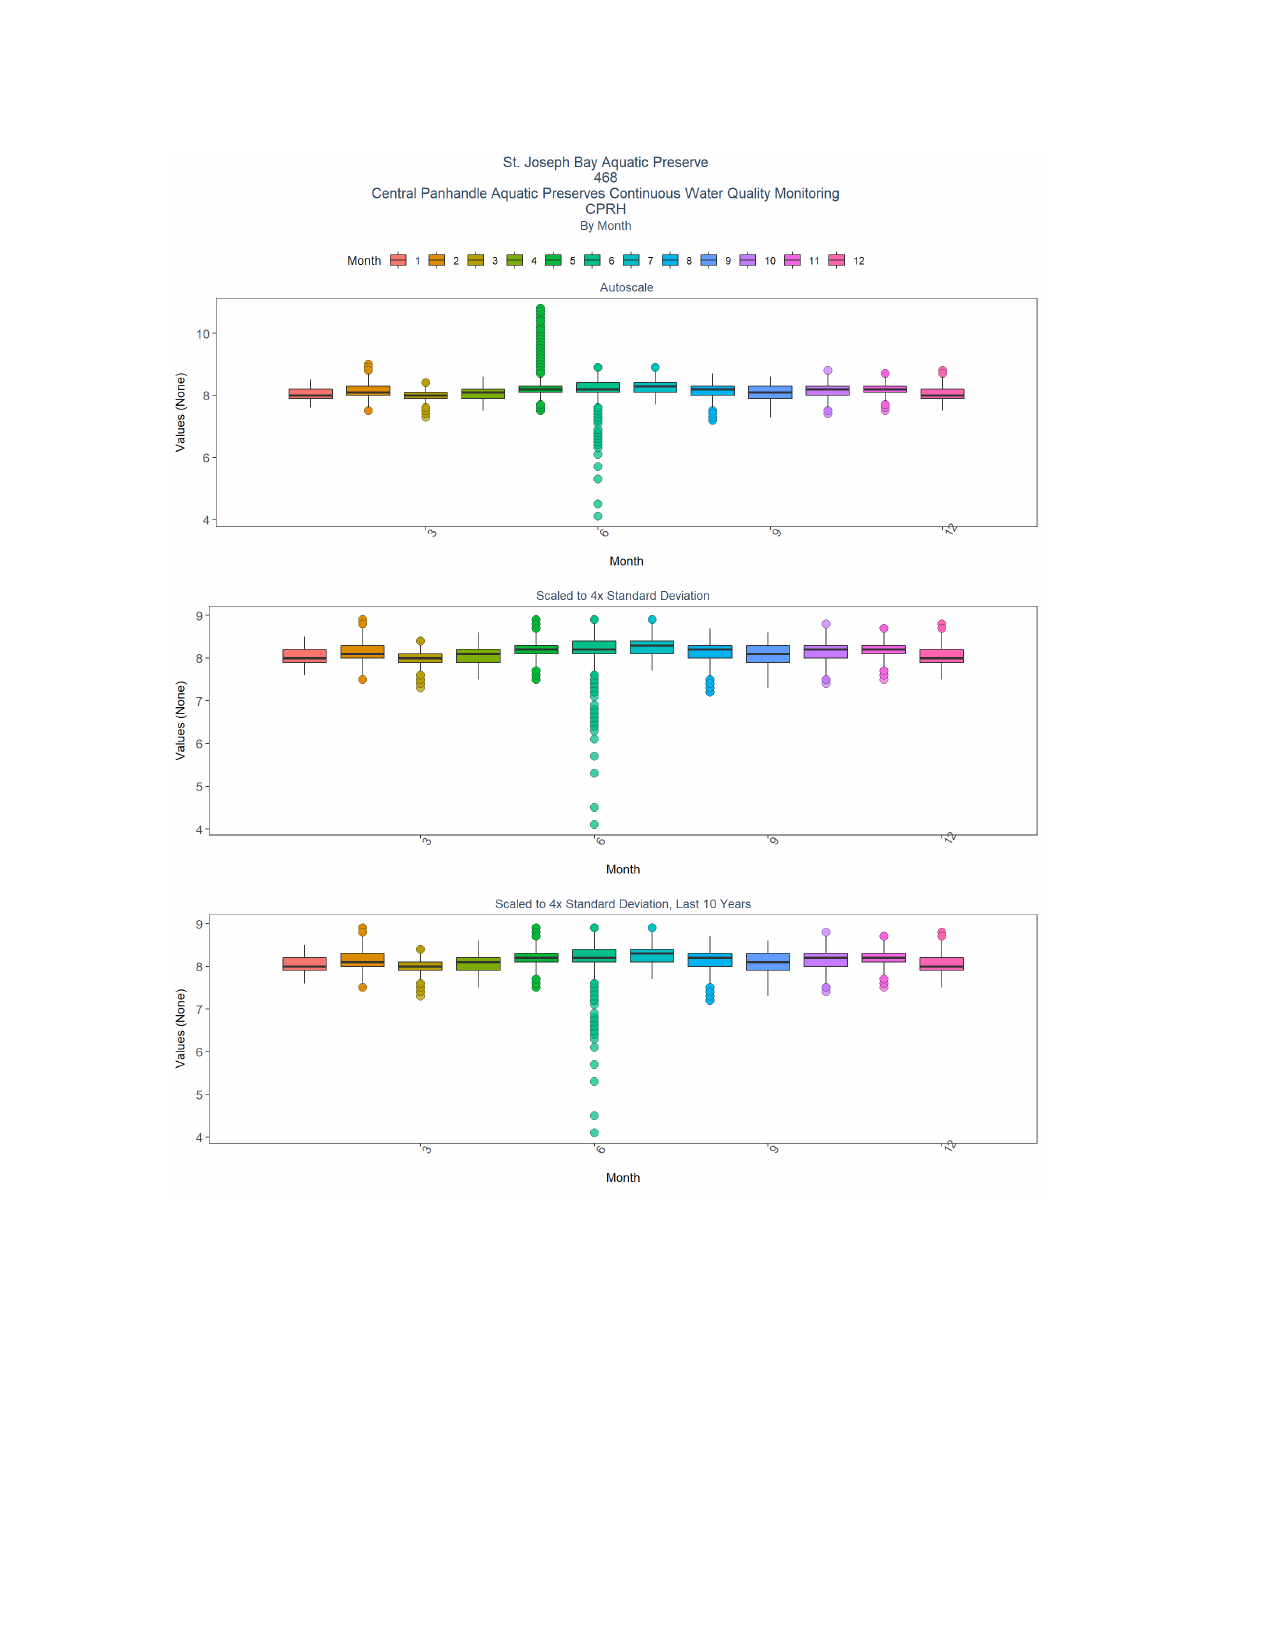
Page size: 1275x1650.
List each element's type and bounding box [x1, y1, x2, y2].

picture [168, 150, 1044, 1200]
